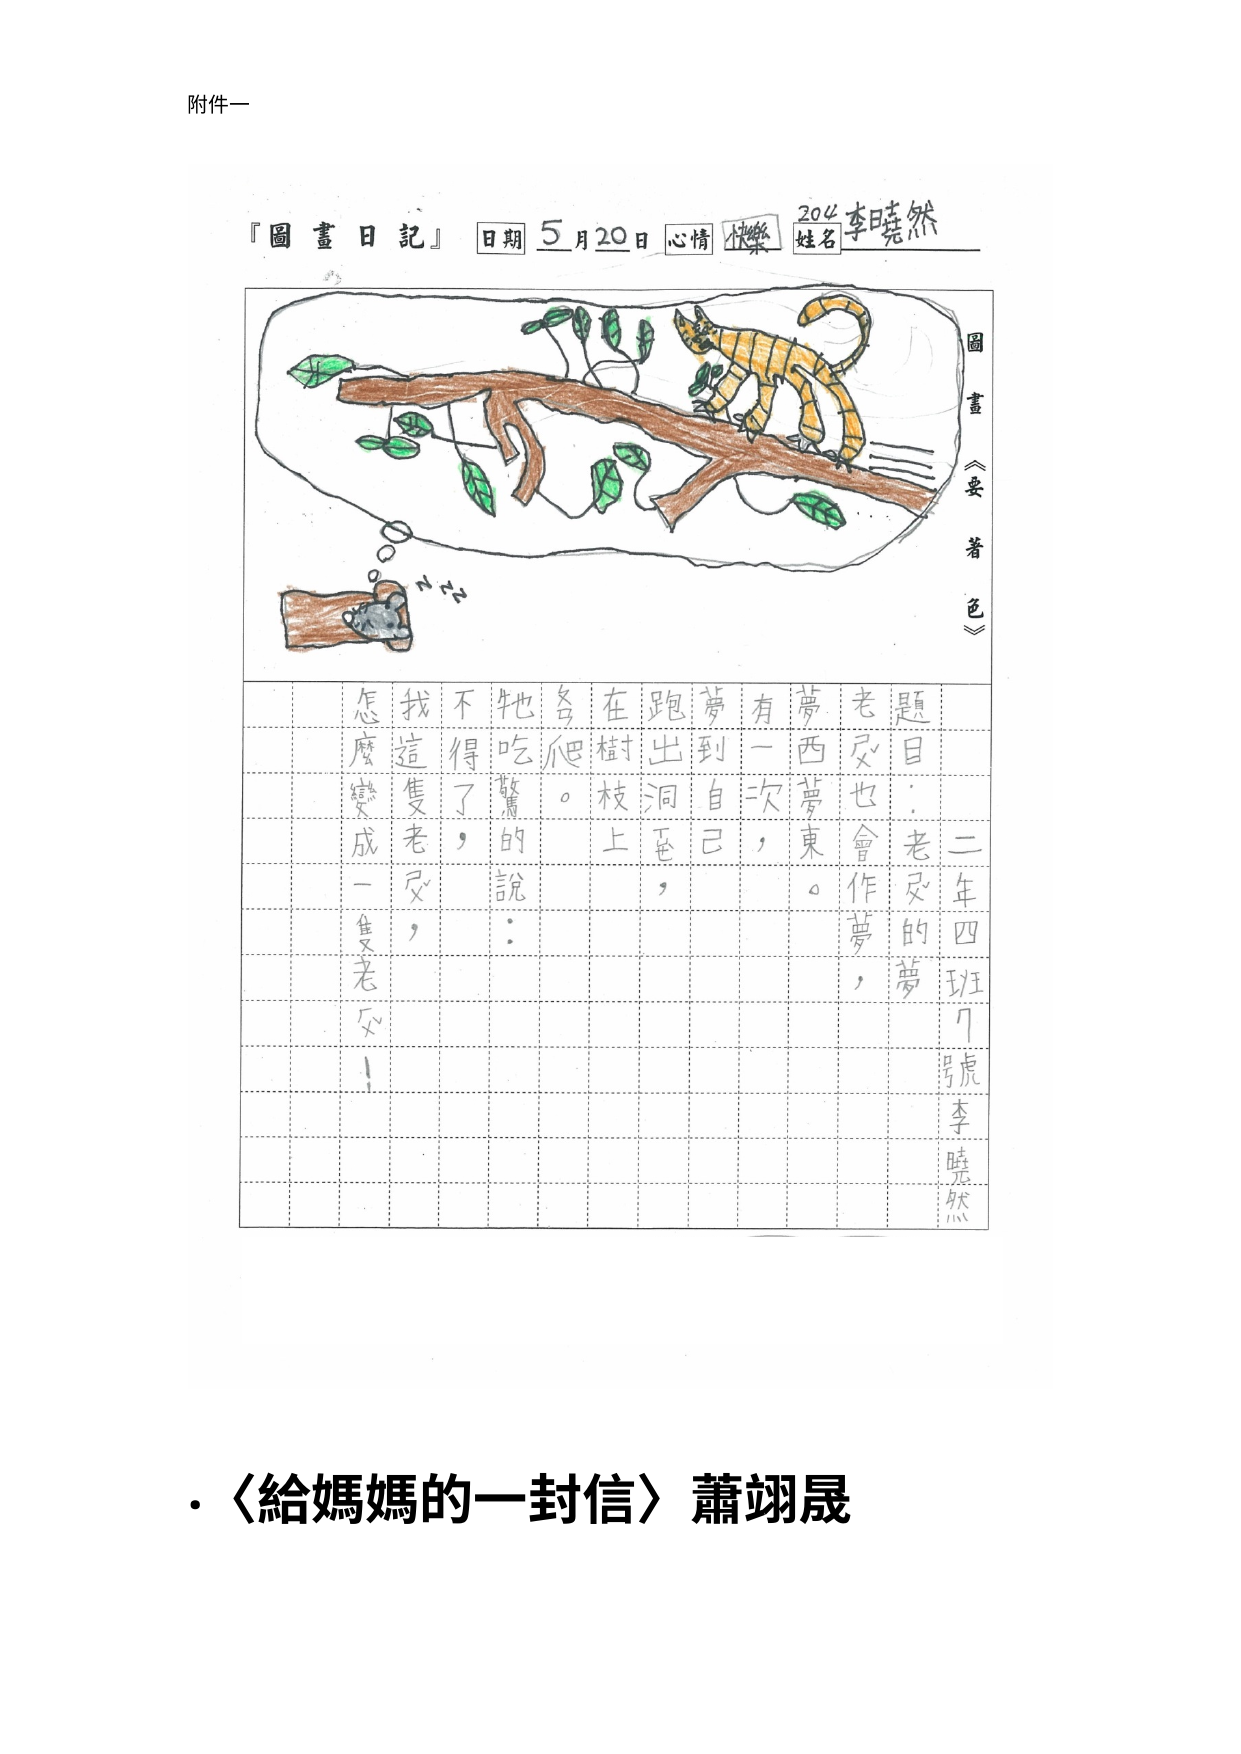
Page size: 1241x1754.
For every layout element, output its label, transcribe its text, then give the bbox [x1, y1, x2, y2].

picture [187, 164, 1053, 1389]
text ‧〈給媽媽的一封信〉蕭翊晟 [187, 1439, 1053, 1552]
